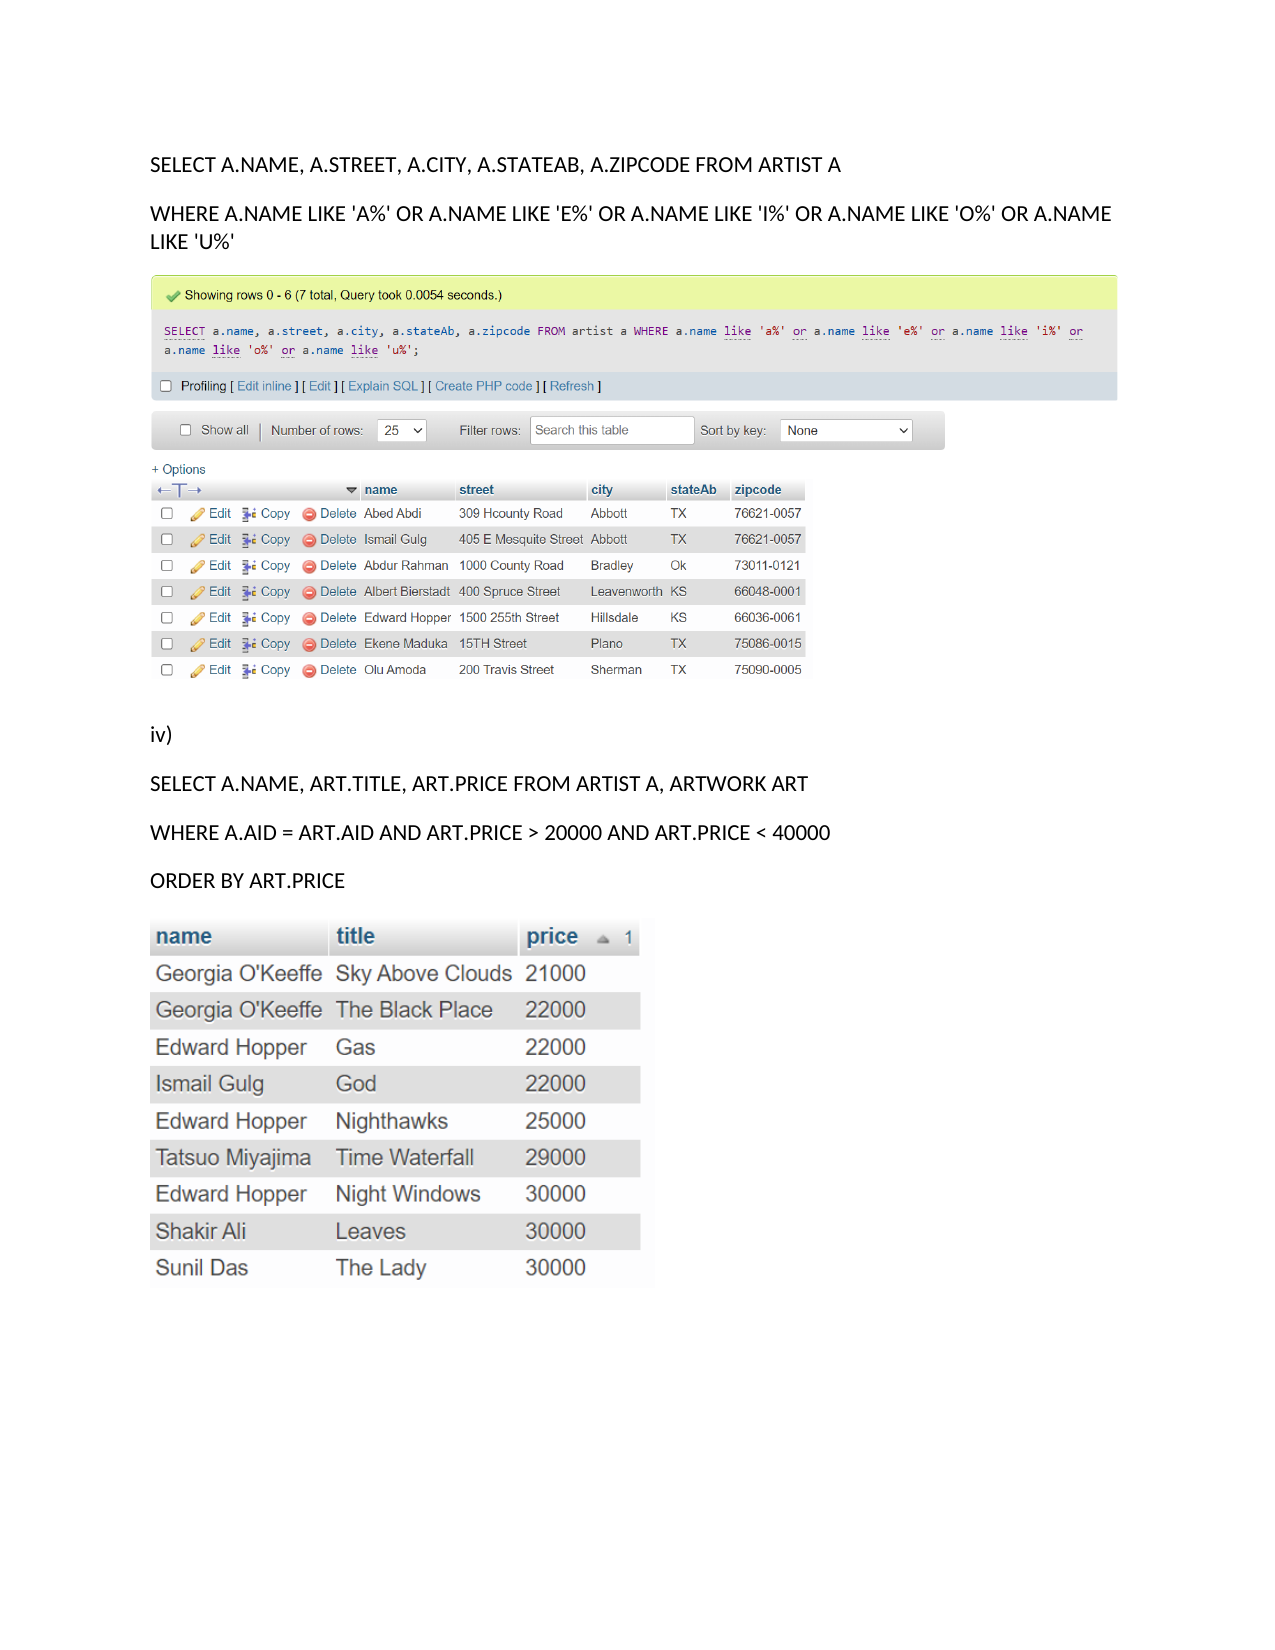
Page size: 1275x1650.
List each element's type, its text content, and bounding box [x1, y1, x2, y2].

text SELECT A.NAME, A.STREET, A.CITY, A.STATEAB, A.ZIPCODE FROM ARTIST A [150, 150, 1125, 178]
text WHERE A.AID = ART.AID AND ART.PRICE > 20000 AND ART.PRICE < 40000 [150, 818, 1125, 846]
picture [150, 275, 1118, 679]
text SELECT A.NAME, ART.TITLE, ART.PRICE FROM ARTIST A, ARTWORK ART [150, 769, 1125, 797]
text WHERE A.NAME LIKE 'A%' OR A.NAME LIKE 'E%' OR A.NAME LIKE 'I%' OR A.NAME LIKE 'O%' OR A.NAME LIKE 'U%' [150, 199, 1125, 255]
text iv) [150, 720, 1125, 748]
picture [150, 915, 1038, 1303]
text ORDER BY ART.PRICE [150, 866, 1125, 894]
